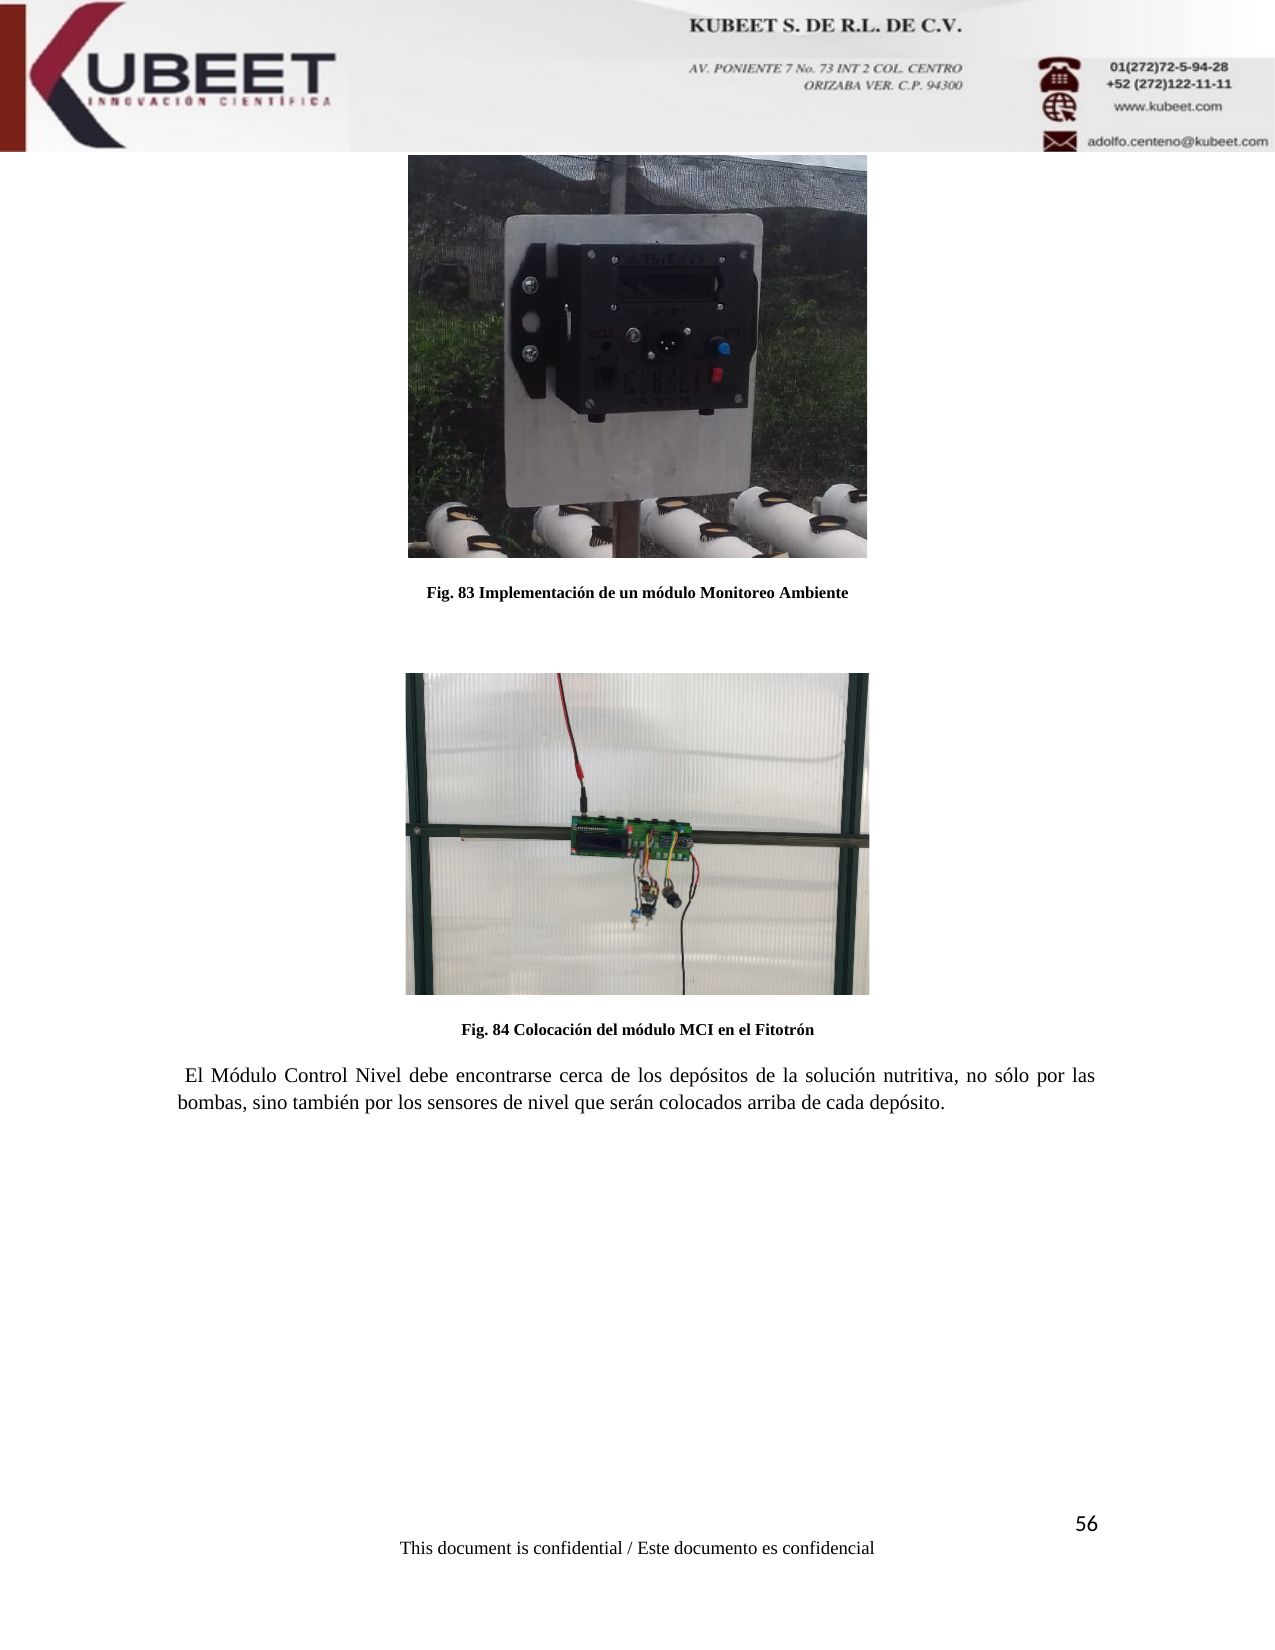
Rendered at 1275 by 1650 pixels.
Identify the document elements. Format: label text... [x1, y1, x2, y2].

picture [408, 155, 868, 558]
text El Módulo Control Nivel debe encontrarse cerca de los depósitos de la solución nutritiva, no sólo por las bombas, sino también por los sensores de nivel que serán colocados arriba de cada depósito. [177, 1063, 1098, 1114]
picture [0, 0, 1275, 152]
